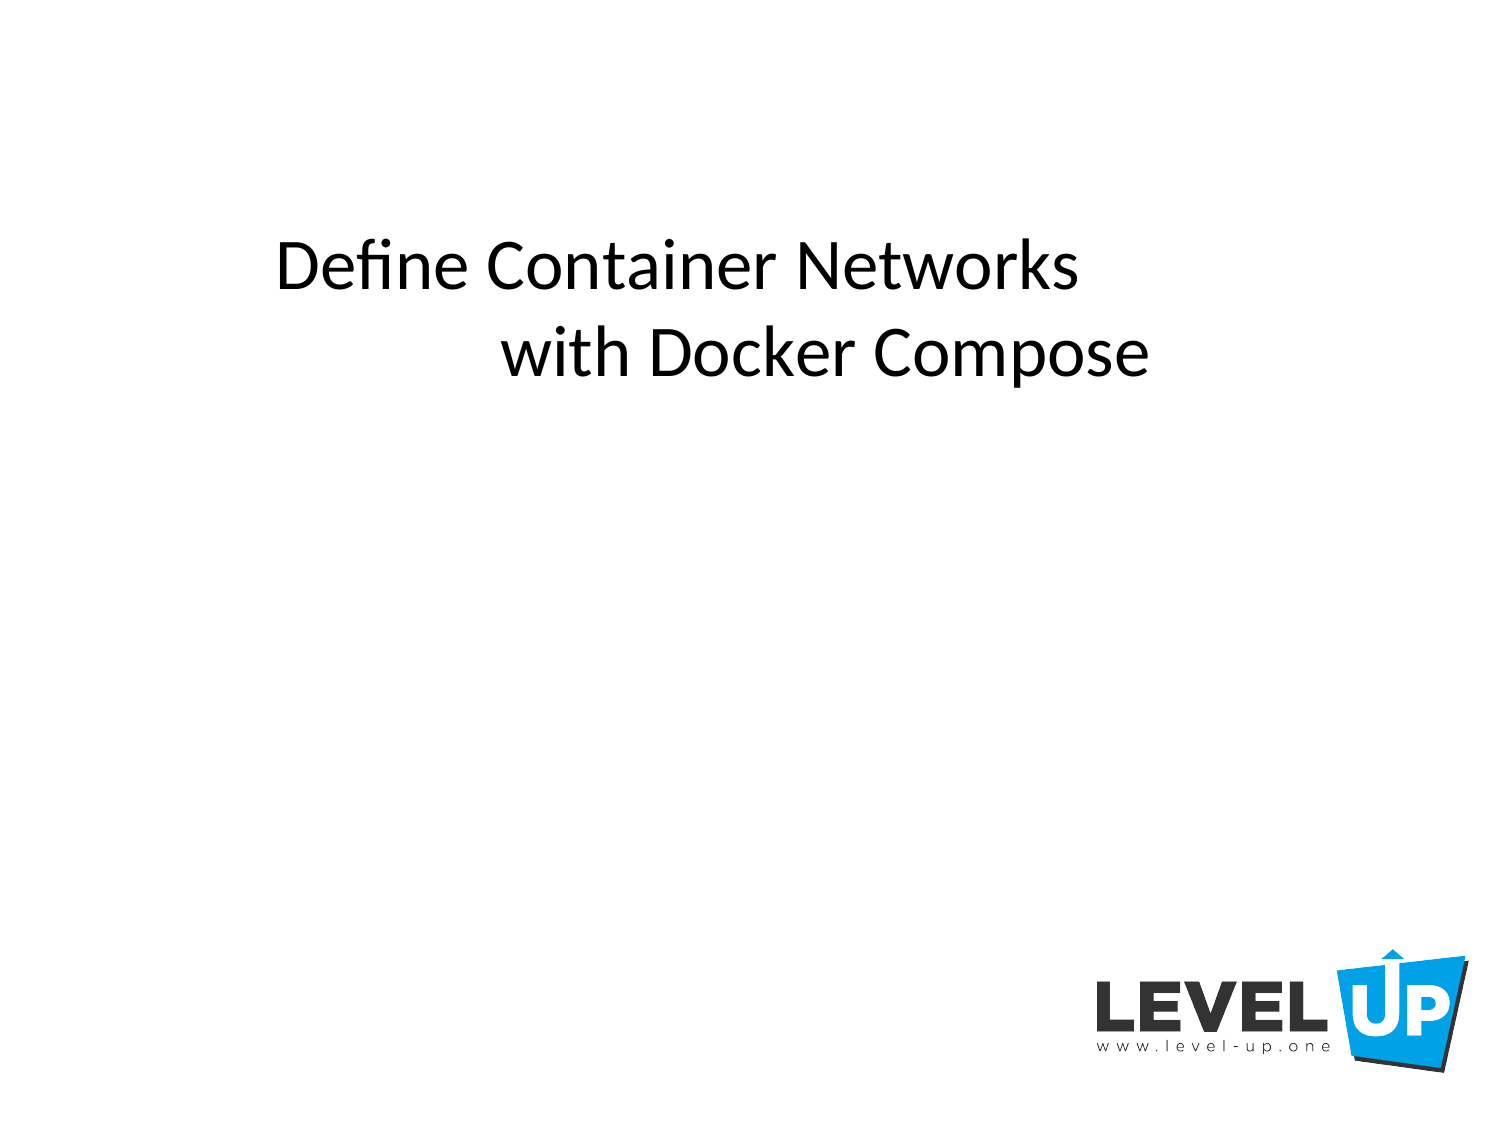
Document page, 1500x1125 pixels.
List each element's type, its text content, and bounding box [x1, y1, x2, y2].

picture [1097, 949, 1469, 1073]
text Define Container Networks with Docker Compose [276, 220, 1225, 394]
